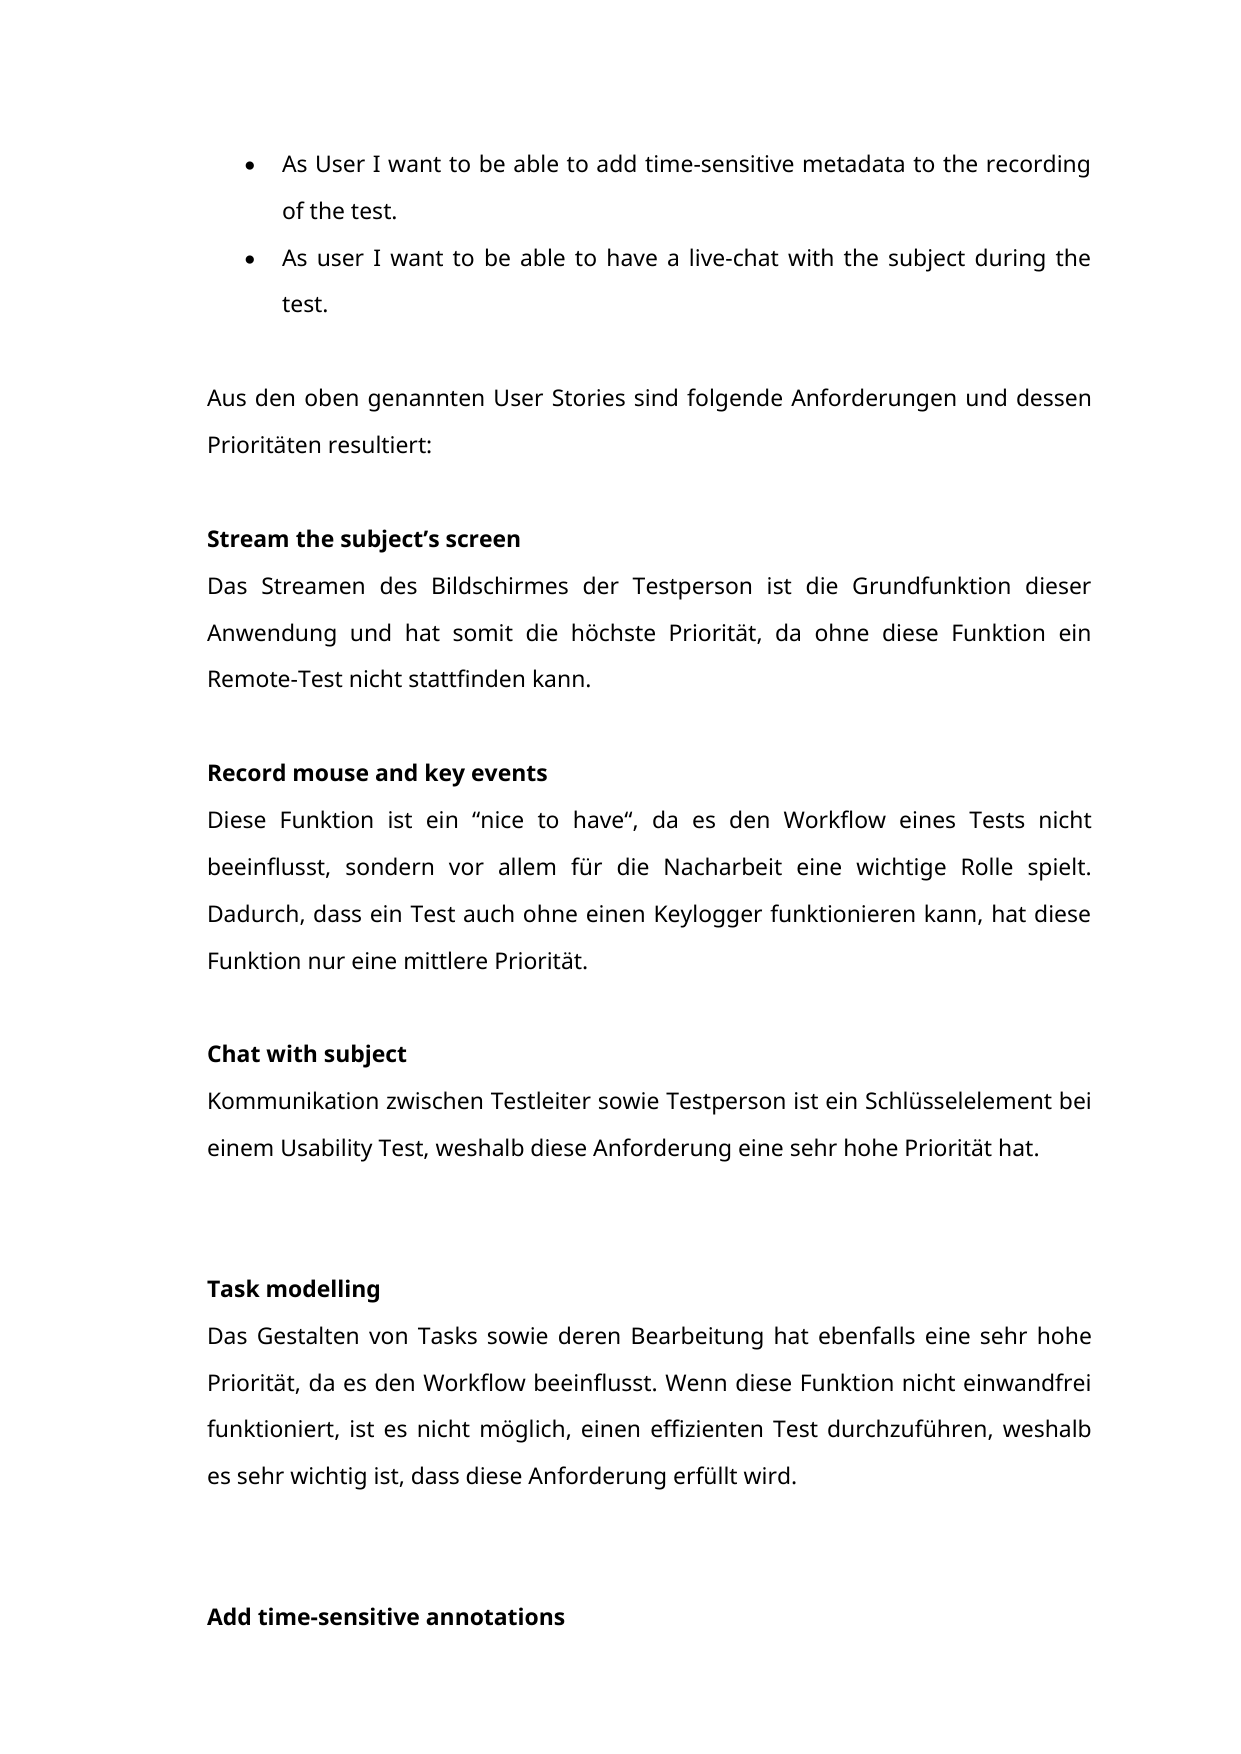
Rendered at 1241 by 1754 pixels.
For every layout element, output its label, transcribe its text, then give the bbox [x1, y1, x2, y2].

text Diese Funktion ist ein “nice to have“, da es den Workflow eines Tests nicht beeinflusst, sondern vor allem für die Nacharbeit eine wichtige Rolle spielt. Dadurch, dass ein Test auch ohne einen Keylogger funktionieren kann, hat diese Funktion nur eine mittlere Priorität. [207, 804, 1092, 976]
list As User I want to be able to add time-sensitive metadata to the recording of the test. [244, 148, 1092, 226]
text Stream the subject’s screen [207, 523, 1092, 554]
text Record mouse and key events [207, 757, 1092, 788]
text Chat with subject [207, 1038, 1092, 1069]
text Task modelling [207, 1273, 1092, 1304]
text Add time-sensitive annotations [207, 1601, 1092, 1632]
text Das Streamen des Bildschirmes der Testperson ist die Grundfunktion dieser Anwendung und hat somit die höchste Priorität, da ohne diese Funktion ein Remote-Test nicht stattfinden kann. [207, 569, 1092, 694]
text Aus den oben genannten User Stories sind folgende Anforderungen und dessen Prioritäten resultiert: [207, 382, 1092, 460]
text Kommunikation zwischen Testleiter sowie Testperson ist ein Schlüsselelement bei einem Usability Test, weshalb diese Anforderung eine sehr hohe Priorität hat. [207, 1085, 1092, 1163]
list As user I want to be able to have a live-chat with the subject during the test. [244, 241, 1092, 319]
text Das Gestalten von Tasks sowie deren Bearbeitung hat ebenfalls eine sehr hohe Priorität, da es den Workflow beeinflusst. Wenn diese Funktion nicht einwandfrei funktioniert, ist es nicht möglich, einen effizienten Test durchzuführen, weshalb es sehr wichtig ist, dass diese Anforderung erfüllt wird. [207, 1319, 1092, 1491]
